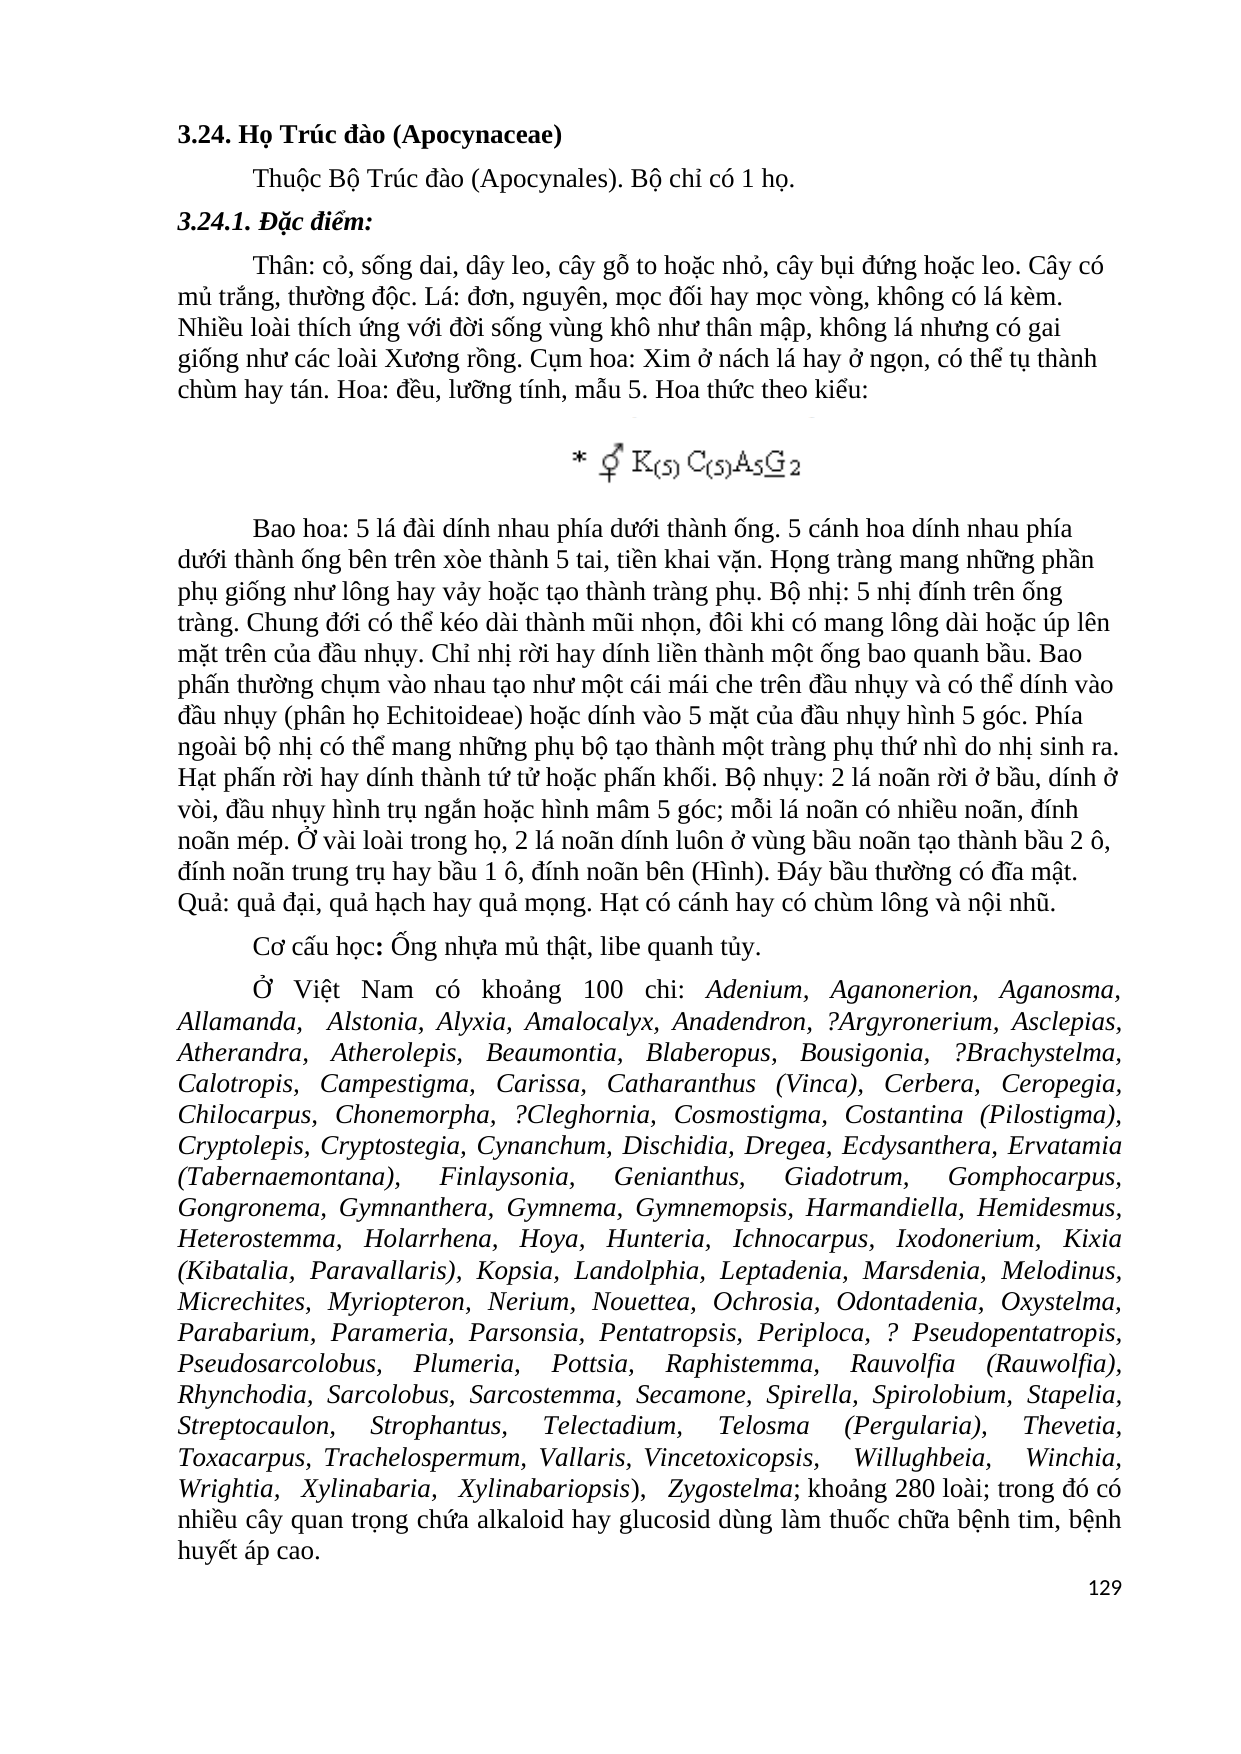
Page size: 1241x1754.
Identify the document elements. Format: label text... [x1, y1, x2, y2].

text 3.24.1. Đặc điểm: [177, 205, 1122, 237]
text Bao hoa: 5 lá đài dính nhau phía dưới thành ống. 5 cánh hoa dính nhau phía dưới thành ống bên trên xòe thành 5 tai, tiền khai vặn. Họng tràng mang những phần phụ giống như lông hay vảy hoặc tạo thành tràng phụ. Bộ nhị: 5 nhị đính trên ống tràng. Chung đới có thể kéo dài thành mũi nhọn, đôi khi có mang lông dài hoặc úp lên mặt trên của đầu nhụy. Chỉ nhị rời hay dính liền thành một ống bao quanh bầu. Bao phấn thường chụm vào nhau tạo như một cái mái che trên đầu nhụy và có thể dính vào đầu nhụy (phân họ Echitoideae) hoặc dính vào 5 mặt của đầu nhụy hình 5 góc. Phía ngoài bộ nhị có thể mang những phụ bộ tạo thành một tràng phụ thứ nhì do nhị sinh ra. Hạt phấn rời hay dính thành tứ tử hoặc phấn khối. Bộ nhụy: 2 lá noãn rời ở bầu, dính ở vòi, đầu nhụy hình trụ ngắn hoặc hình mâm 5 góc; mỗi lá noãn có nhiều noãn, đính noãn mép. Ở vài loài trong họ, 2 lá noãn dính luôn ở vùng bầu noãn tạo thành bầu 2 ô, đính noãn trung trụ hay bầu 1 ô, đính noãn bên (Hình). Đáy bầu thường có đĩa mật. Quả: quả đại, quả hạch hay quả mọng. Hạt có cánh hay có chùm lông và nội nhũ. [177, 512, 1122, 917]
text Cơ cấu học: Ống nhựa mủ thật, libe quanh tủy. [177, 930, 1122, 961]
picture [548, 417, 826, 500]
text Thân: cỏ, sống dai, dây leo, cây gỗ to hoặc nhỏ, cây bụi đứng hoặc leo. Cây có mủ trắng, thường độc. Lá: đơn, nguyên, mọc đối hay mọc vòng, không có lá kèm. Nhiều loài thích ứng với đời sống vùng khô như thân mập, không lá nhưng có gai giống như các loài Xương rồng. Cụm hoa: Xim ở nách lá hay ở ngọn, có thể tụ thành chùm hay tán. Hoa: đều, lưỡng tính, mẫu 5. Hoa thức theo kiểu: [177, 249, 1122, 405]
text Ở Việt Nam có khoảng 100 chi: Adenium, Aganonerion, Aganosma, Allamanda, Alstonia, Alyxia, Amalocalyx, Anadendron, ?Argyronerium, Asclepias, Atherandra, Atherolepis, Beaumontia, Blaberopus, Bousigonia, ?Brachystelma, Calotropis, Campestigma, Carissa, Catharanthus (Vinca), Cerbera, Ceropegia, Chilocarpus, Chonemorpha, ?Cleghornia, Cosmostigma, Costantina (Pilostigma), Cryptolepis, Cryptostegia, Cynanchum, Dischidia, Dregea, Ecdysanthera, Ervatamia (Tabernaemontana), Finlaysonia, Genianthus, Giadotrum, Gomphocarpus, Gongronema, Gymnanthera, Gymnema, Gymnemopsis, Harmandiella, Hemidesmus, Heterostemma, Holarrhena, Hoya, Hunteria, Ichnocarpus, Ixodonerium, Kixia (Kibatalia, Paravallaris), Kopsia, Landolphia, Leptadenia, Marsdenia, Melodinus, Micrechites, Myriopteron, Nerium, Nouettea, Ochrosia, Odontadenia, Oxystelma, Parabarium, Parameria, Parsonsia, Pentatropsis, Periploca, ? Pseudopentatropis, Pseudosarcolobus, Plumeria, Pottsia, Raphistemma, Rauvolfia (Rauwolfia), Rhynchodia, Sarcolobus, Sarcostemma, Secamone, Spirella, Spirolobium, Stapelia, Streptocaulon, Strophantus, Telectadium, Telosma (Pergularia), Thevetia, Toxacarpus, Trachelospermum, Vallaris, Vincetoxicopsis, Willughbeia, Winchia, Wrightia, Xylinabaria, Xylinabariopsis), Zygostelma; khoảng 280 loài; trong đó có nhiều cây quan trọng chứa alkaloid hay glucosid dùng làm thuốc chữa bệnh tim, bệnh huyết áp cao. [177, 973, 1122, 1565]
text 3.24. Họ Trúc đào (Apocynaceae) [177, 118, 1122, 149]
text Thuộc Bộ Trúc đào (Apocynales). Bộ chỉ có 1 họ. [177, 162, 1122, 193]
